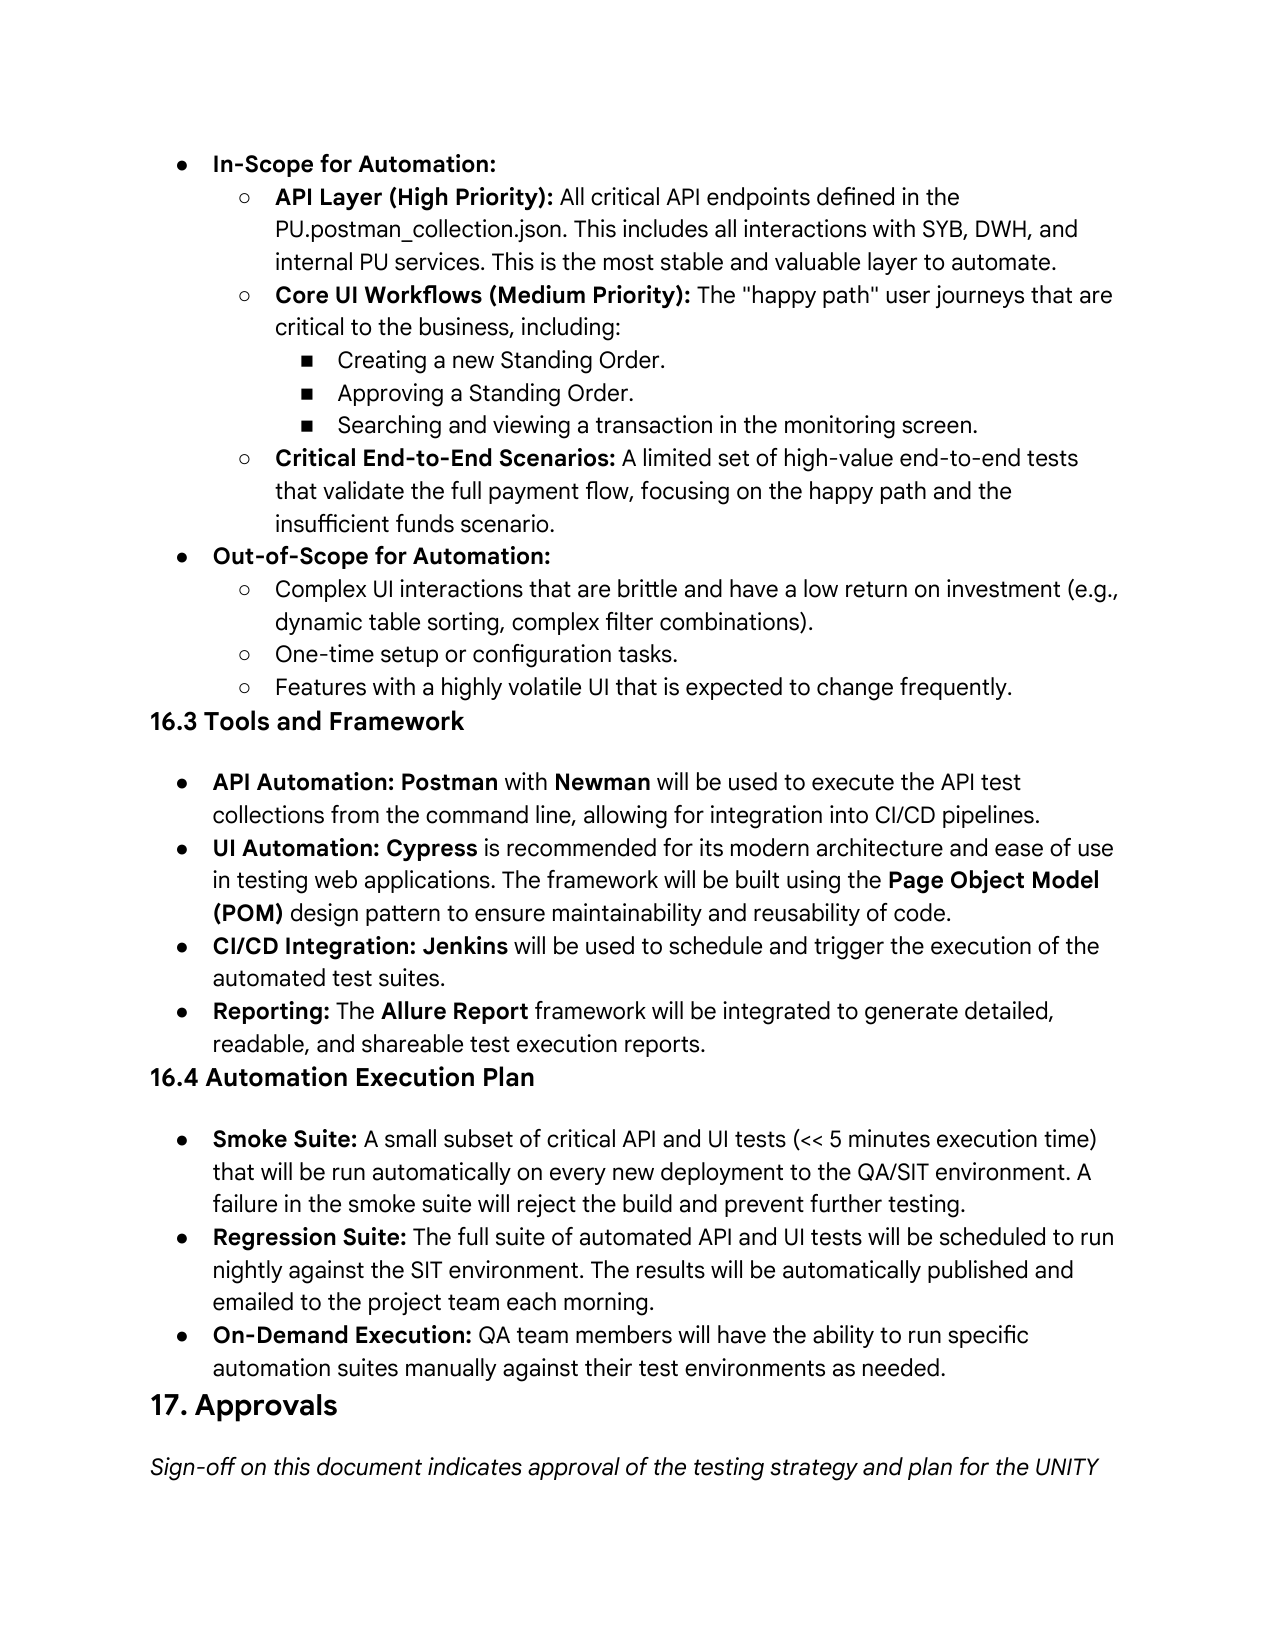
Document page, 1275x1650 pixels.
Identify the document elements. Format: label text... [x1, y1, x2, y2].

list CI/CD Integration: Jenkins will be used to schedule and trigger the execution of the automated test suites. [175, 932, 1125, 993]
subtitle 17. Approvals [150, 1387, 1125, 1423]
list API Layer (High Priority): All critical API endpoints defined in the PU.postman_collection.json. This includes all interactions with SYB, DWH, and internal PU services. This is the most stable and valuable layer to automate. [237, 183, 1125, 277]
list One-time setup or configuration tasks. [237, 641, 1125, 669]
list Out-of-Scope for Automation: [175, 542, 1125, 571]
list On-Demand Execution: QA team members will have the ability to run specific automation suites manually against their test environments as needed. [175, 1321, 1125, 1383]
list UI Automation: Cypress is recommended for its modern architecture and ease of use in testing web applications. The framework will be built using the Page Object Model (POM) design pattern to ensure maintainability and reusability of code. [175, 834, 1125, 928]
list API Automation: Postman with Newman will be used to execute the API test collections from the command line, allowing for integration into CI/CD pipelines. [175, 768, 1125, 830]
list Core UI Workflows (Medium Priority): The "happy path" user journeys that are critical to the business, including: [237, 281, 1125, 342]
list Features with a highly volatile UI that is expected to change frequently. [237, 673, 1125, 702]
list Smoke Suite: A small subset of critical API and UI tests (<< 5 minutes execution time) that will be run automatically on every new deployment to the QA/SIT environment. A failure in the smoke suite will reject the build and prevent further testing. [175, 1125, 1125, 1219]
list Reporting: The Allure Report framework will be integrated to generate detailed, readable, and shareable test execution reports. [175, 997, 1125, 1059]
list Approving a Standing Order. [300, 379, 1125, 408]
list Critical End-to-End Scenarios: A limited set of high-value end-to-end tests that validate the full payment flow, focusing on the happy path and the insufficient funds scenario. [237, 444, 1125, 538]
subtitle 16.3 Tools and Framework [150, 706, 1125, 737]
list Creating a new Standing Order. [300, 346, 1125, 375]
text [150, 1453, 1125, 1482]
list Searching and viewing a transaction in the monitoring screen. [300, 412, 1125, 440]
list Regression Suite: The full suite of automated API and UI tests will be scheduled to run nightly against the SIT environment. The results will be automatically published and emailed to the project team each morning. [175, 1223, 1125, 1317]
subtitle 16.4 Automation Execution Plan [150, 1063, 1125, 1094]
list Complex UI interactions that are brittle and have a low return on investment (e.g., dynamic table sorting, complex filter combinations). [237, 575, 1125, 637]
list In-Scope for Automation: [175, 150, 1125, 179]
